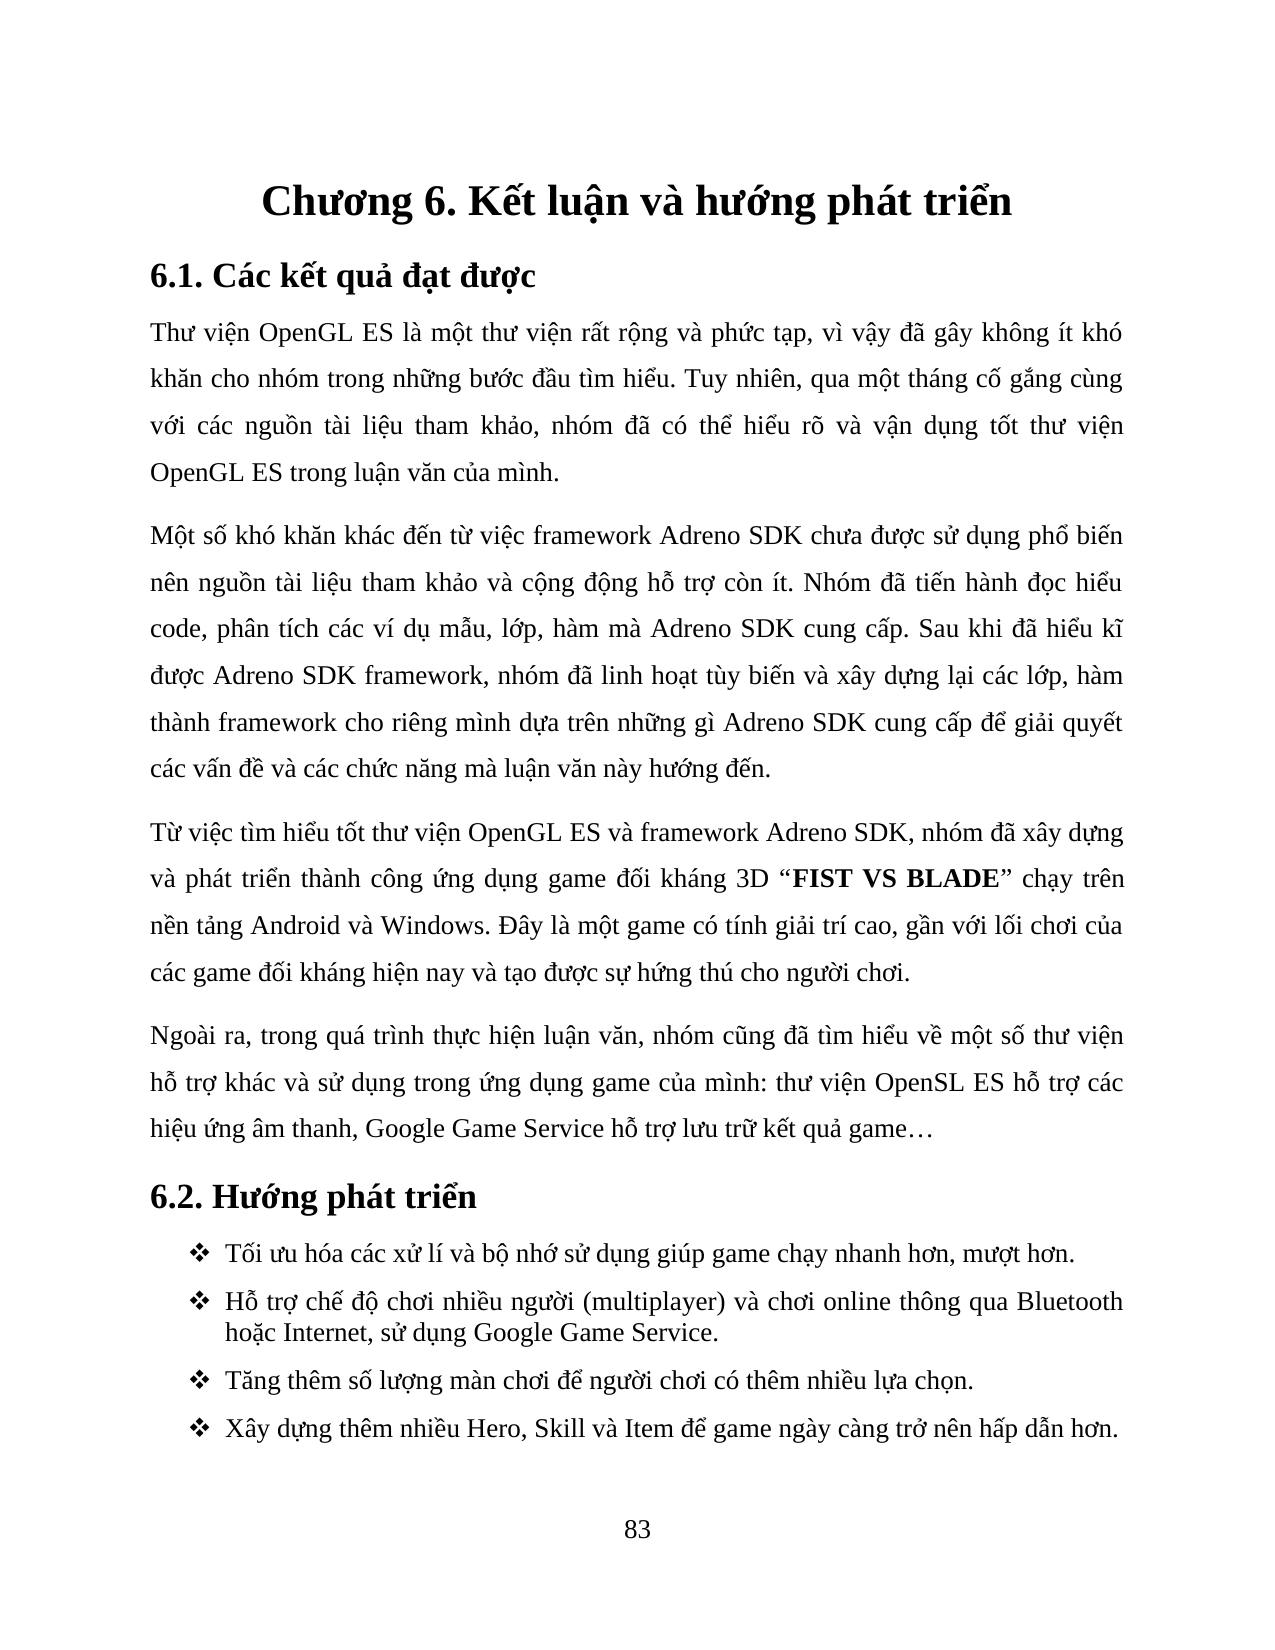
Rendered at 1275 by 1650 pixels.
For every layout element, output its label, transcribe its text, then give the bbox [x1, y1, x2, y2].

text Từ việc tìm hiểu tốt thư viện OpenGL ES và framework Adreno SDK, nhóm đã xây dựng và phát triển thành công ứng dụng game đối kháng 3D “FIST VS BLADE” chạy trên nền tảng Android và Windows. Đây là một game có tính giải trí cao, gần với lối chơi của các game đối kháng hiện nay và tạo được sự hứng thú cho người chơi. [150, 816, 1125, 987]
text Thư viện OpenGL ES là một thư viện rất rộng và phức tạp, vì vậy đã gây không ít khó khăn cho nhóm trong những bước đầu tìm hiểu. Tuy nhiên, qua một tháng cố gắng cùng với các nguồn tài liệu tham khảo, nhóm đã có thể hiểu rõ và vận dụng tốt thư viện OpenGL ES trong luận văn của mình. [150, 316, 1125, 487]
subtitle 6.2. Hướng phát triển [150, 1176, 1125, 1217]
list Xây dựng thêm nhiều Hero, Skill và Item để game ngày càng trở nên hấp dẫn hơn. [187, 1412, 1125, 1443]
text Ngoài ra, trong quá trình thực hiện luận văn, nhóm cũng đã tìm hiểu về một số thư viện hỗ trợ khác và sử dụng trong ứng dụng game của mình: thư viện OpenSL ES hỗ trợ các hiệu ứng âm thanh, Google Game Service hỗ trợ lưu trữ kết quả game… [150, 1019, 1125, 1144]
subtitle Chương 6. Kết luận và hướng phát triển [150, 175, 1125, 225]
list Hỗ trợ chế độ chơi nhiều người (multiplayer) và chơi online thông qua Bluetooth hoặc Internet, sử dụng Google Game Service. [187, 1285, 1125, 1347]
list Tối ưu hóa các xử lí và bộ nhớ sử dụng giúp game chạy nhanh hơn, mượt hơn. [187, 1237, 1125, 1268]
subtitle 6.1. Các kết quả đạt được [150, 254, 1125, 295]
text Một số khó khăn khác đến từ việc framework Adreno SDK chưa được sử dụng phổ biến nên nguồn tài liệu tham khảo và cộng động hỗ trợ còn ít. Nhóm đã tiến hành đọc hiểu code, phân tích các ví dụ mẫu, lớp, hàm mà Adreno SDK cung cấp. Sau khi đã hiểu kĩ được Adreno SDK framework, nhóm đã linh hoạt tùy biến và xây dựng lại các lớp, hàm thành framework cho riêng mình dựa trên những gì Adreno SDK cung cấp để giải quyết các vấn đề và các chức năng mà luận văn này hướng đến. [150, 519, 1125, 784]
list Tăng thêm số lượng màn chơi để người chơi có thêm nhiều lựa chọn. [187, 1364, 1125, 1395]
